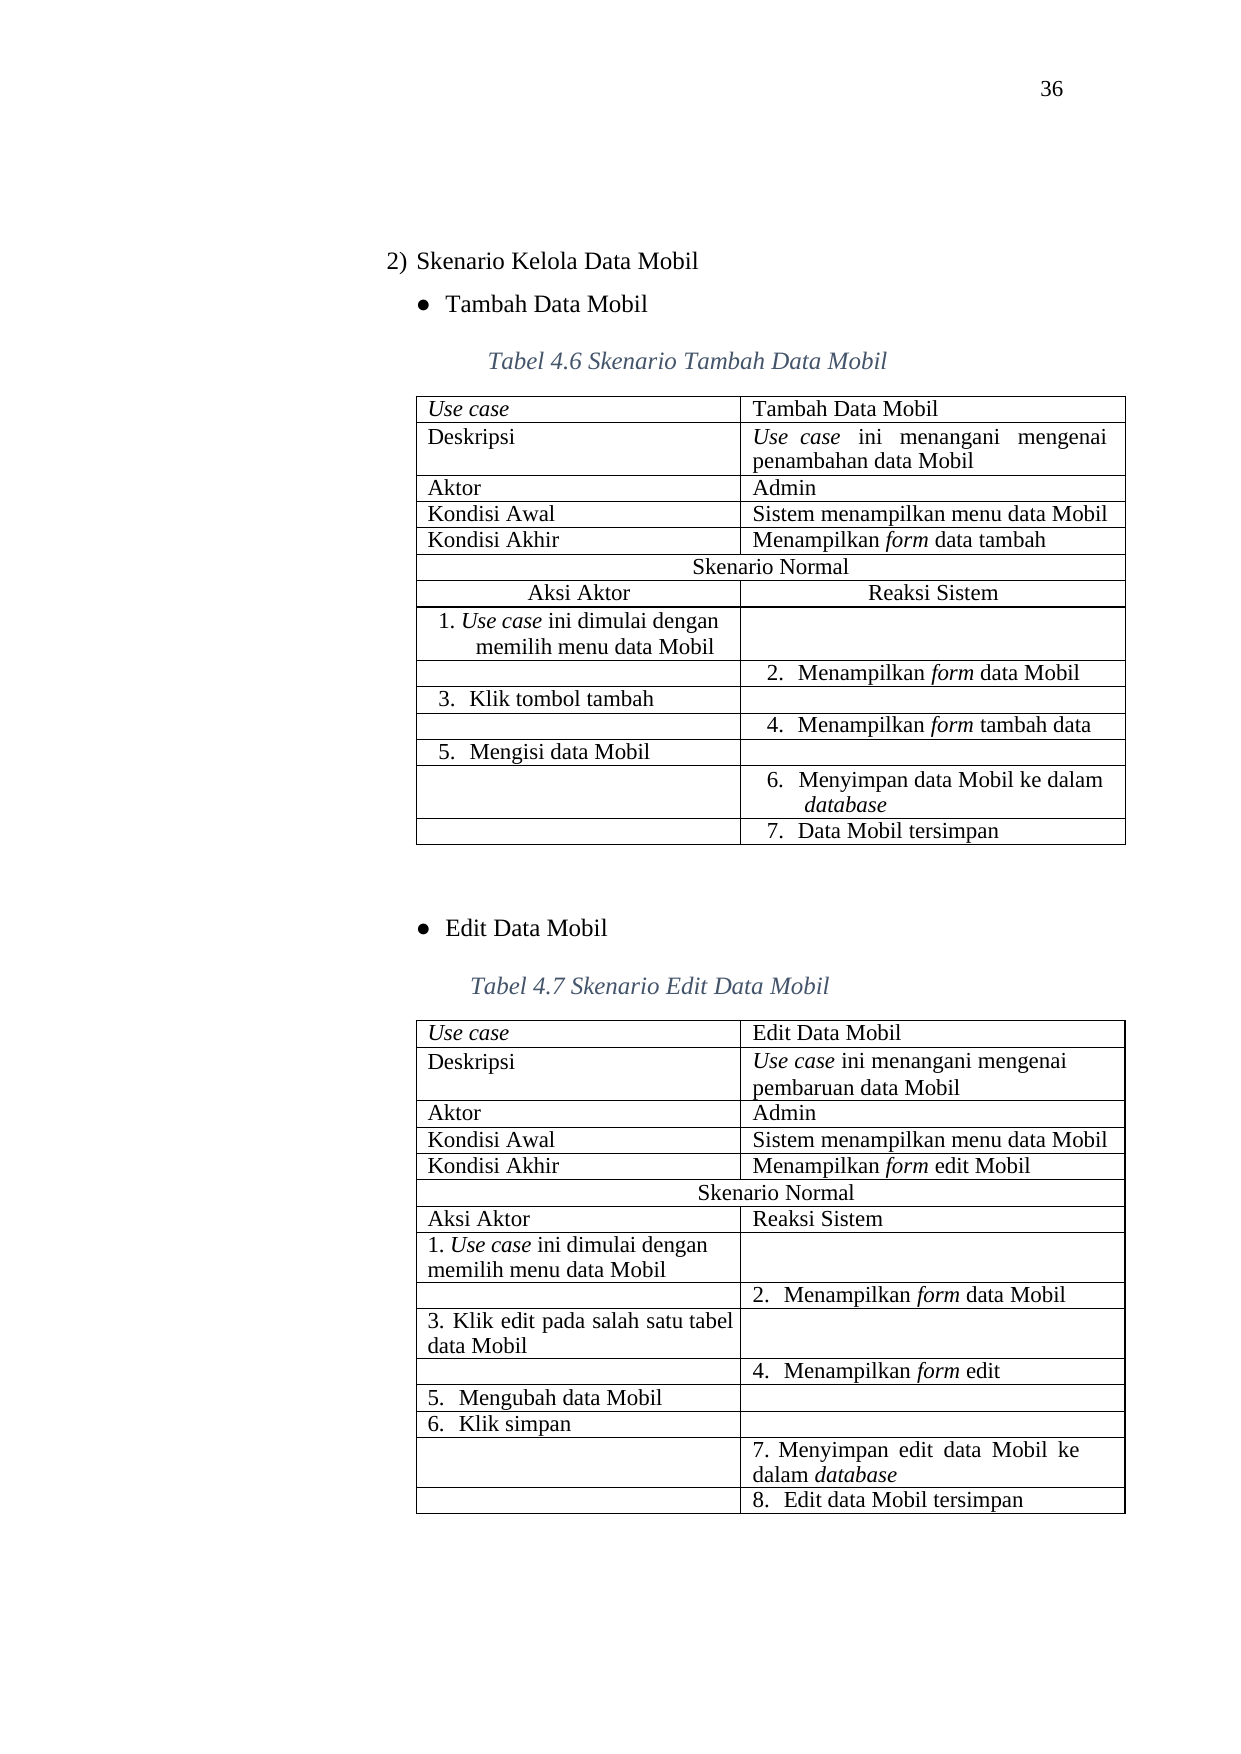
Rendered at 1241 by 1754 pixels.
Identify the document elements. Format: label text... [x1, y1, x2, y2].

table_cell Admin [741, 476, 1125, 501]
table_cell 4. Menampilkan form tambah data [741, 714, 1125, 739]
table_cell 5. Mengisi data Mobil [417, 740, 740, 765]
table_cell 6. Menyimpan data Mobil ke dalam database [741, 766, 1125, 818]
table_cell [741, 1412, 1124, 1437]
list Edit Data Mobil [416, 913, 1063, 942]
table_cell 5. Mengubah data Mobil [417, 1385, 740, 1411]
table_cell Skenario Normal [417, 555, 1125, 580]
table_cell [417, 1488, 740, 1513]
table_cell Kondisi Akhir [417, 528, 740, 554]
table_cell 2. Menampilkan form data Mobil [741, 1283, 1124, 1308]
table_cell Aksi Aktor [417, 581, 740, 606]
table_cell [417, 661, 740, 686]
table_cell Kondisi Awal [417, 1128, 740, 1153]
text Tabel 4.6 Skenario Tambah Data Mobil [311, 317, 1063, 375]
table_cell [741, 1309, 1124, 1358]
table_cell 6. Klik simpan [417, 1412, 740, 1437]
table_cell Deskripsi [417, 423, 740, 475]
table_cell Admin [741, 1101, 1124, 1127]
table_header Tambah Data Mobil [741, 397, 1125, 422]
table_cell [741, 1385, 1124, 1411]
table_cell [417, 819, 740, 844]
table_cell Menampilkan form data tambah [741, 528, 1125, 554]
table_cell 3. Klik edit pada salah satu tabel data Mobil [417, 1309, 740, 1358]
table_cell Kondisi Awal [417, 502, 740, 527]
table_cell Skenario Normal [417, 1180, 1124, 1206]
list Tambah Data Mobil [416, 289, 1063, 317]
table_cell [417, 714, 740, 739]
list Skenario Kelola Data Mobil [386, 246, 1063, 274]
table_cell Aktor [417, 476, 740, 501]
text Tabel 4.7 Skenario Edit Data Mobil [236, 942, 1063, 999]
table_header Use case [417, 1021, 740, 1047]
table_cell [417, 1438, 740, 1487]
table_cell 1. Use case ini dimulai dengan memilih menu data Mobil [417, 1233, 740, 1282]
table_cell 2. Menampilkan form data Mobil [741, 661, 1125, 686]
table_cell 3. Klik tombol tambah [417, 687, 740, 712]
table_cell [417, 1359, 740, 1384]
table_cell Use case ini menangani mengenai pembaruan data Mobil [741, 1048, 1124, 1100]
table_cell [741, 608, 1125, 660]
table_cell [741, 1233, 1124, 1282]
table_cell Kondisi Akhir [417, 1154, 740, 1179]
table_header Edit Data Mobil [741, 1021, 1124, 1047]
table_cell [417, 766, 740, 818]
table_cell Aktor [417, 1101, 740, 1127]
table_cell 7. Menyimpan edit data Mobil ke dalam database [741, 1438, 1124, 1487]
table_cell 8. Edit data Mobil tersimpan [741, 1488, 1124, 1513]
table_cell Sistem menampilkan menu data Mobil [741, 502, 1125, 527]
table_cell 1. Use case ini dimulai dengan memilih menu data Mobil [417, 608, 740, 660]
table_cell Use case ini menangani mengenai penambahan data Mobil [741, 423, 1125, 475]
table_cell 4. Menampilkan form edit [741, 1359, 1124, 1384]
table_cell [741, 687, 1125, 712]
table_cell Aksi Aktor [417, 1207, 740, 1232]
table_cell [417, 1283, 740, 1308]
table_cell Reaksi Sistem [741, 581, 1125, 606]
table_cell [741, 740, 1125, 765]
table_cell Reaksi Sistem [741, 1207, 1124, 1232]
table_cell 7. Data Mobil tersimpan [741, 819, 1125, 844]
table_header Use case [417, 397, 740, 422]
table_cell Deskripsi [417, 1048, 740, 1100]
table_cell Sistem menampilkan menu data Mobil [741, 1128, 1124, 1153]
table_cell Menampilkan form edit Mobil [741, 1154, 1124, 1179]
